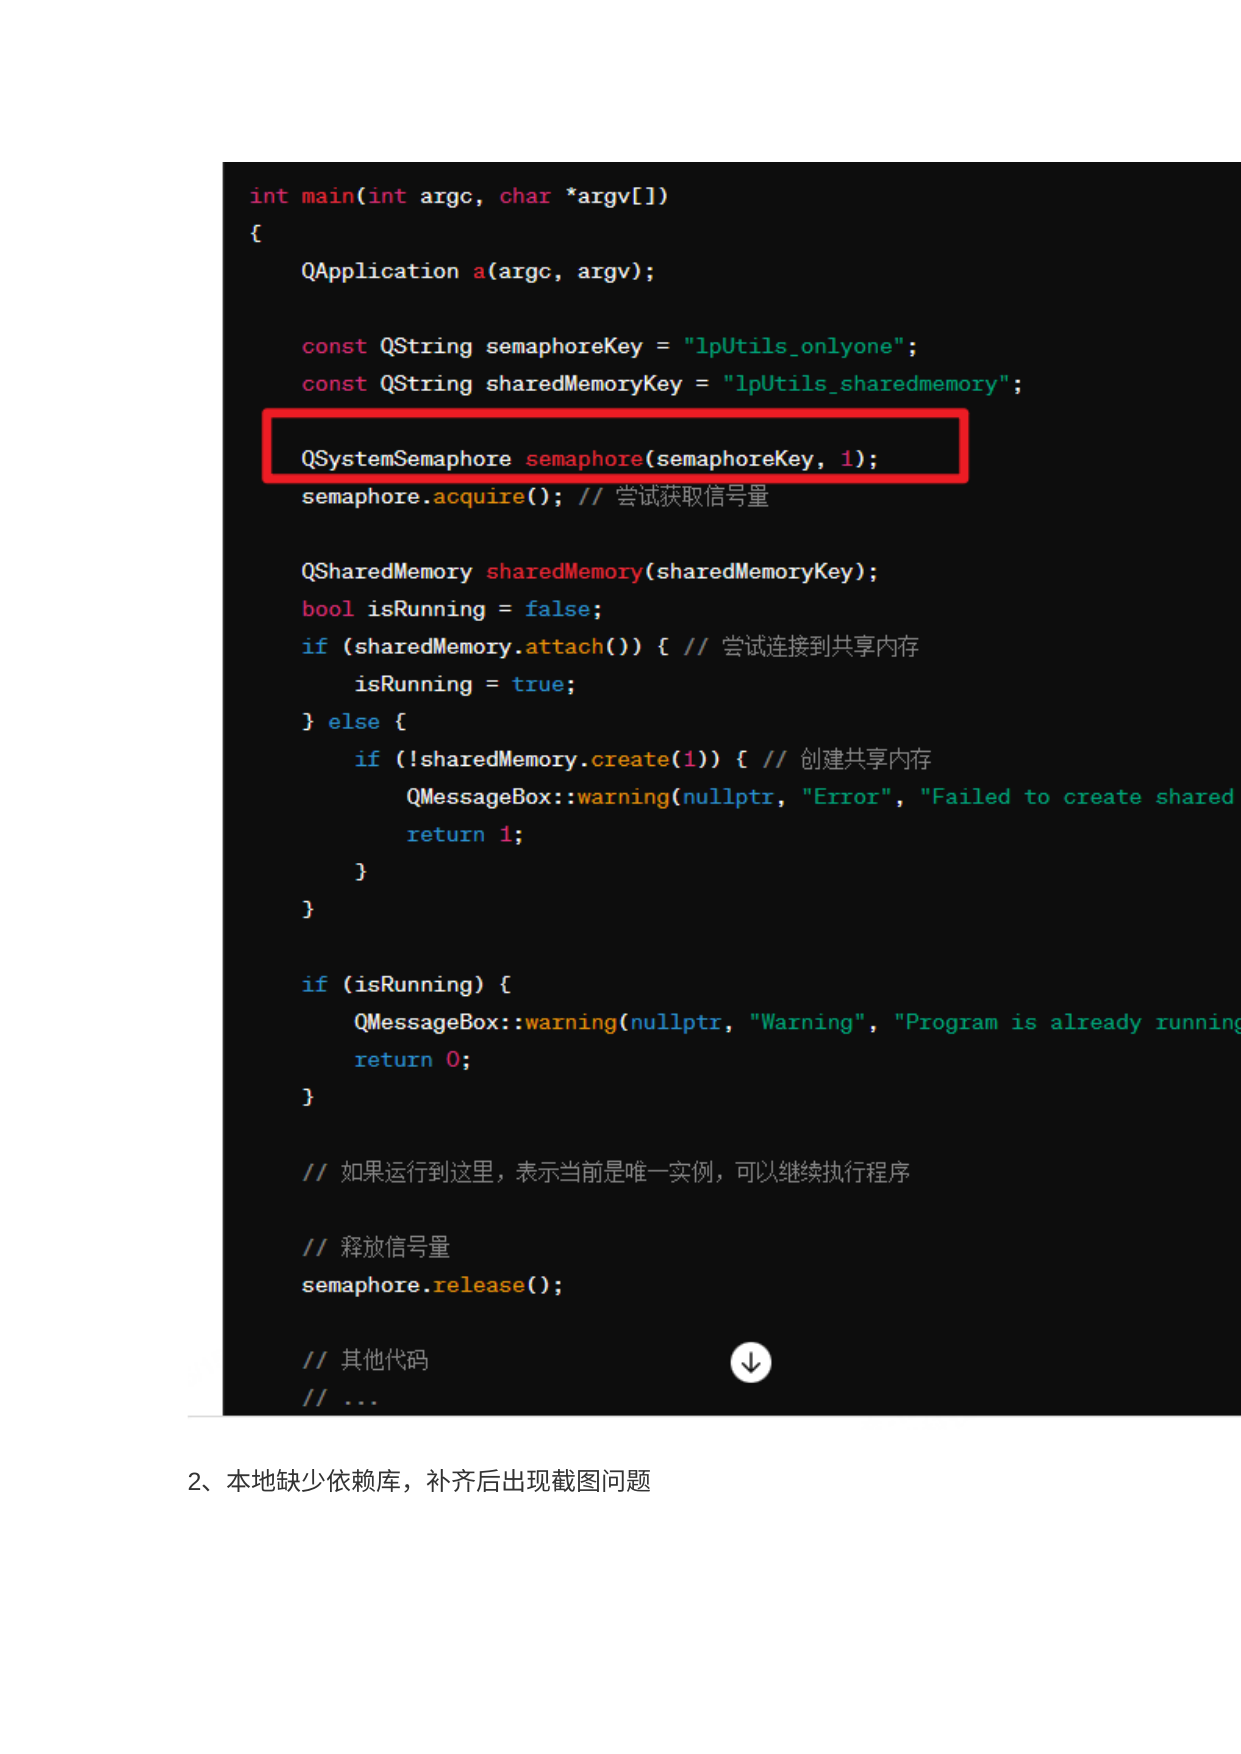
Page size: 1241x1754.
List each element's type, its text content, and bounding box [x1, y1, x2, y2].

picture [187, 162, 1241, 1430]
text 2、本地缺少依赖库，补齐后出现截图问题 [187, 1447, 1053, 1512]
